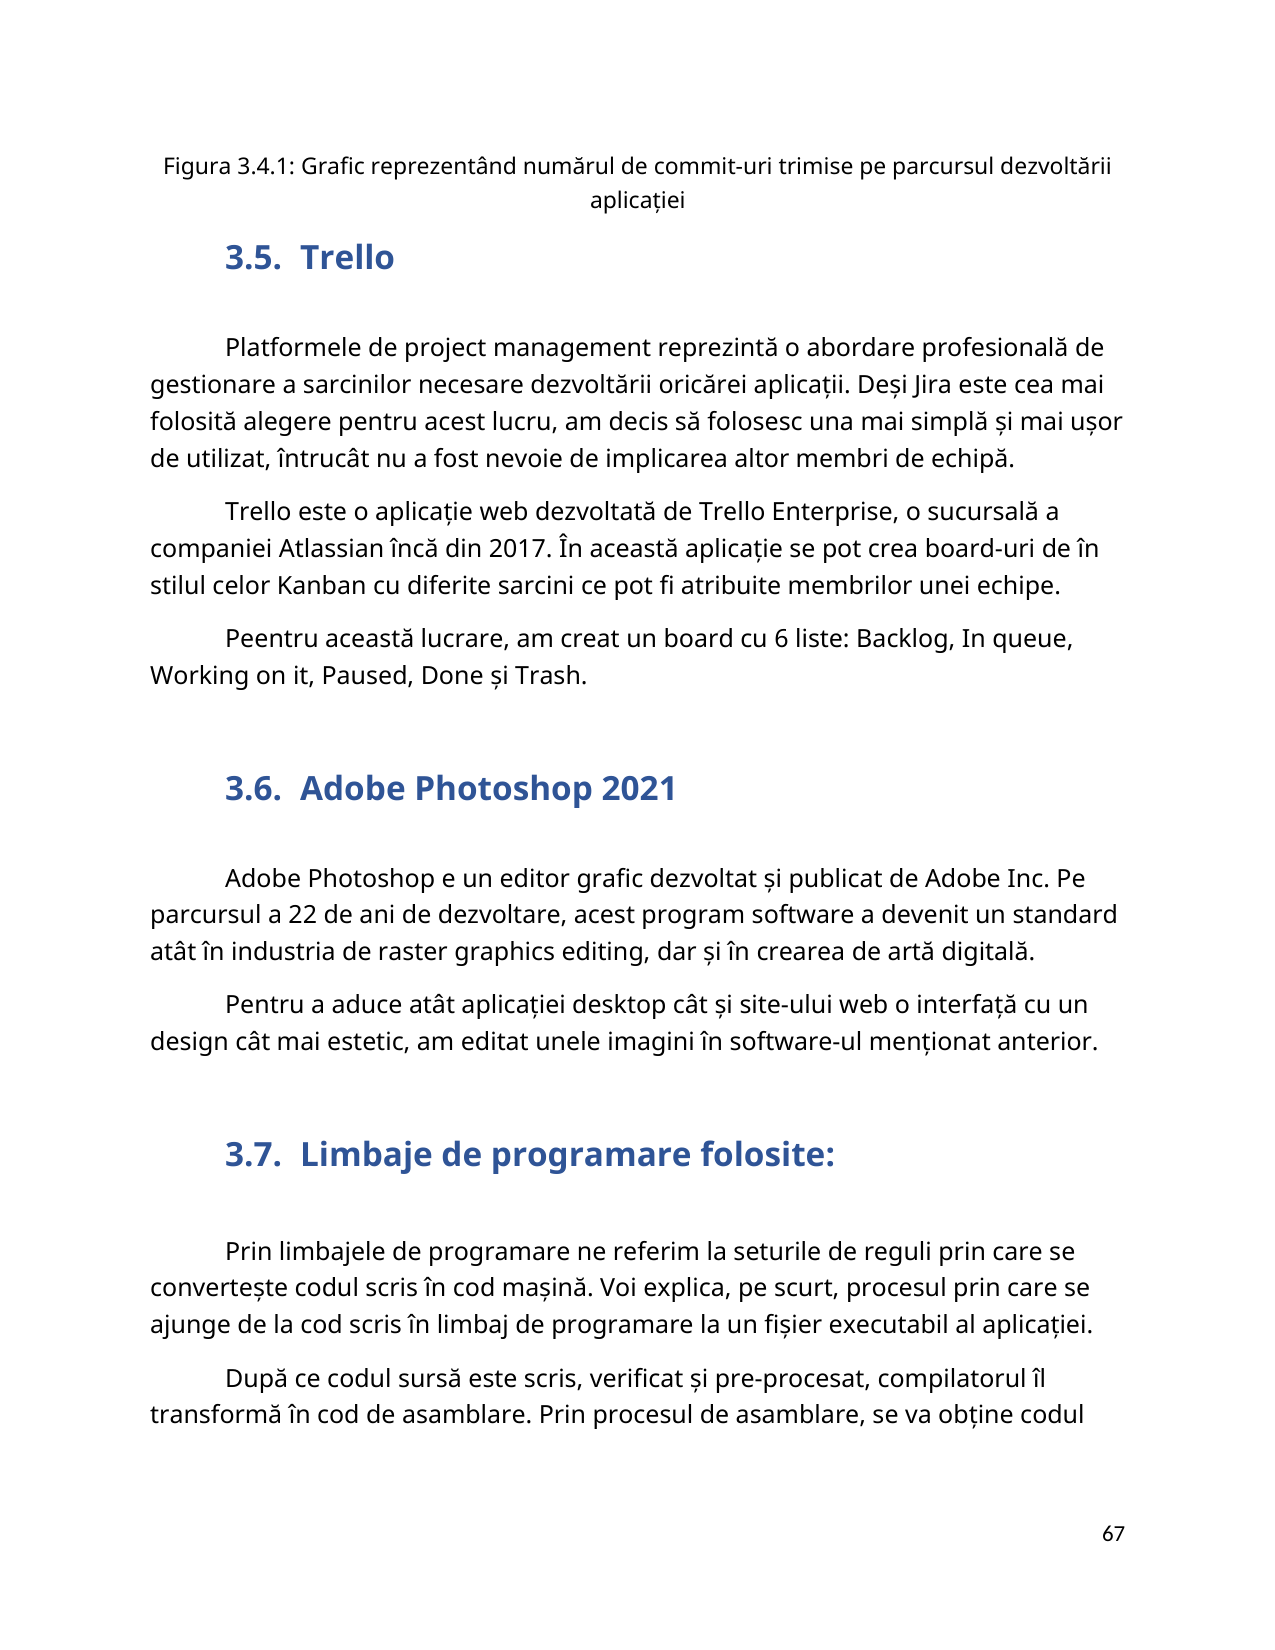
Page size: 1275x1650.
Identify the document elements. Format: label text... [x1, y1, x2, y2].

text Adobe Photoshop e un editor grafic dezvoltat și publicat de Adobe Inc. Pe parcursul a 22 de ani de dezvoltare, acest program software a devenit un standard atât în industria de raster graphics editing, dar și în crearea de artă digitală. [150, 860, 1125, 968]
text Prin limbajele de programare ne referim la seturile de reguli prin care se convertește codul scris în cod mașină. Voi explica, pe scurt, procesul prin care se ajunge de la cod scris în limbaj de programare la un fișier executabil al aplicației. [150, 1233, 1125, 1341]
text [150, 1360, 1125, 1431]
subtitle Limbaje de programare folosite: [225, 1131, 1125, 1176]
text Peentru această lucrare, am creat un board cu 6 liste: Backlog, In queue, Working on it, Paused, Done și Trash. [150, 621, 1125, 692]
subtitle Trello [225, 234, 1125, 279]
text Platformele de project management reprezintă o abordare profesională de gestionare a sarcinilor necesare dezvoltării oricărei aplicații. Deși Jira este cea mai folosită alegere pentru acest lucru, am decis să folosesc una mai simplă și mai ușor de utilizat, întrucât nu a fost nevoie de implicarea altor membri de echipă. [150, 330, 1125, 474]
subtitle Adobe Photoshop 2021 [225, 764, 1125, 810]
text Figura 3.4.1: Grafic reprezentând numărul de commit-uri trimise pe parcursul dezvoltării aplicației [150, 150, 1125, 215]
text Pentru a aduce atât aplicației desktop cât și site-ului web o interfață cu un design cât mai estetic, am editat unele imagini în software-ul menționat anterior. [150, 987, 1125, 1058]
text Trello este o aplicație web dezvoltată de Trello Enterprise, o sucursală a companiei Atlassian încă din 2017. În această aplicație se pot crea board-uri de în stilul celor Kanban cu diferite sarcini ce pot fi atribuite membrilor unei echipe. [150, 494, 1125, 601]
